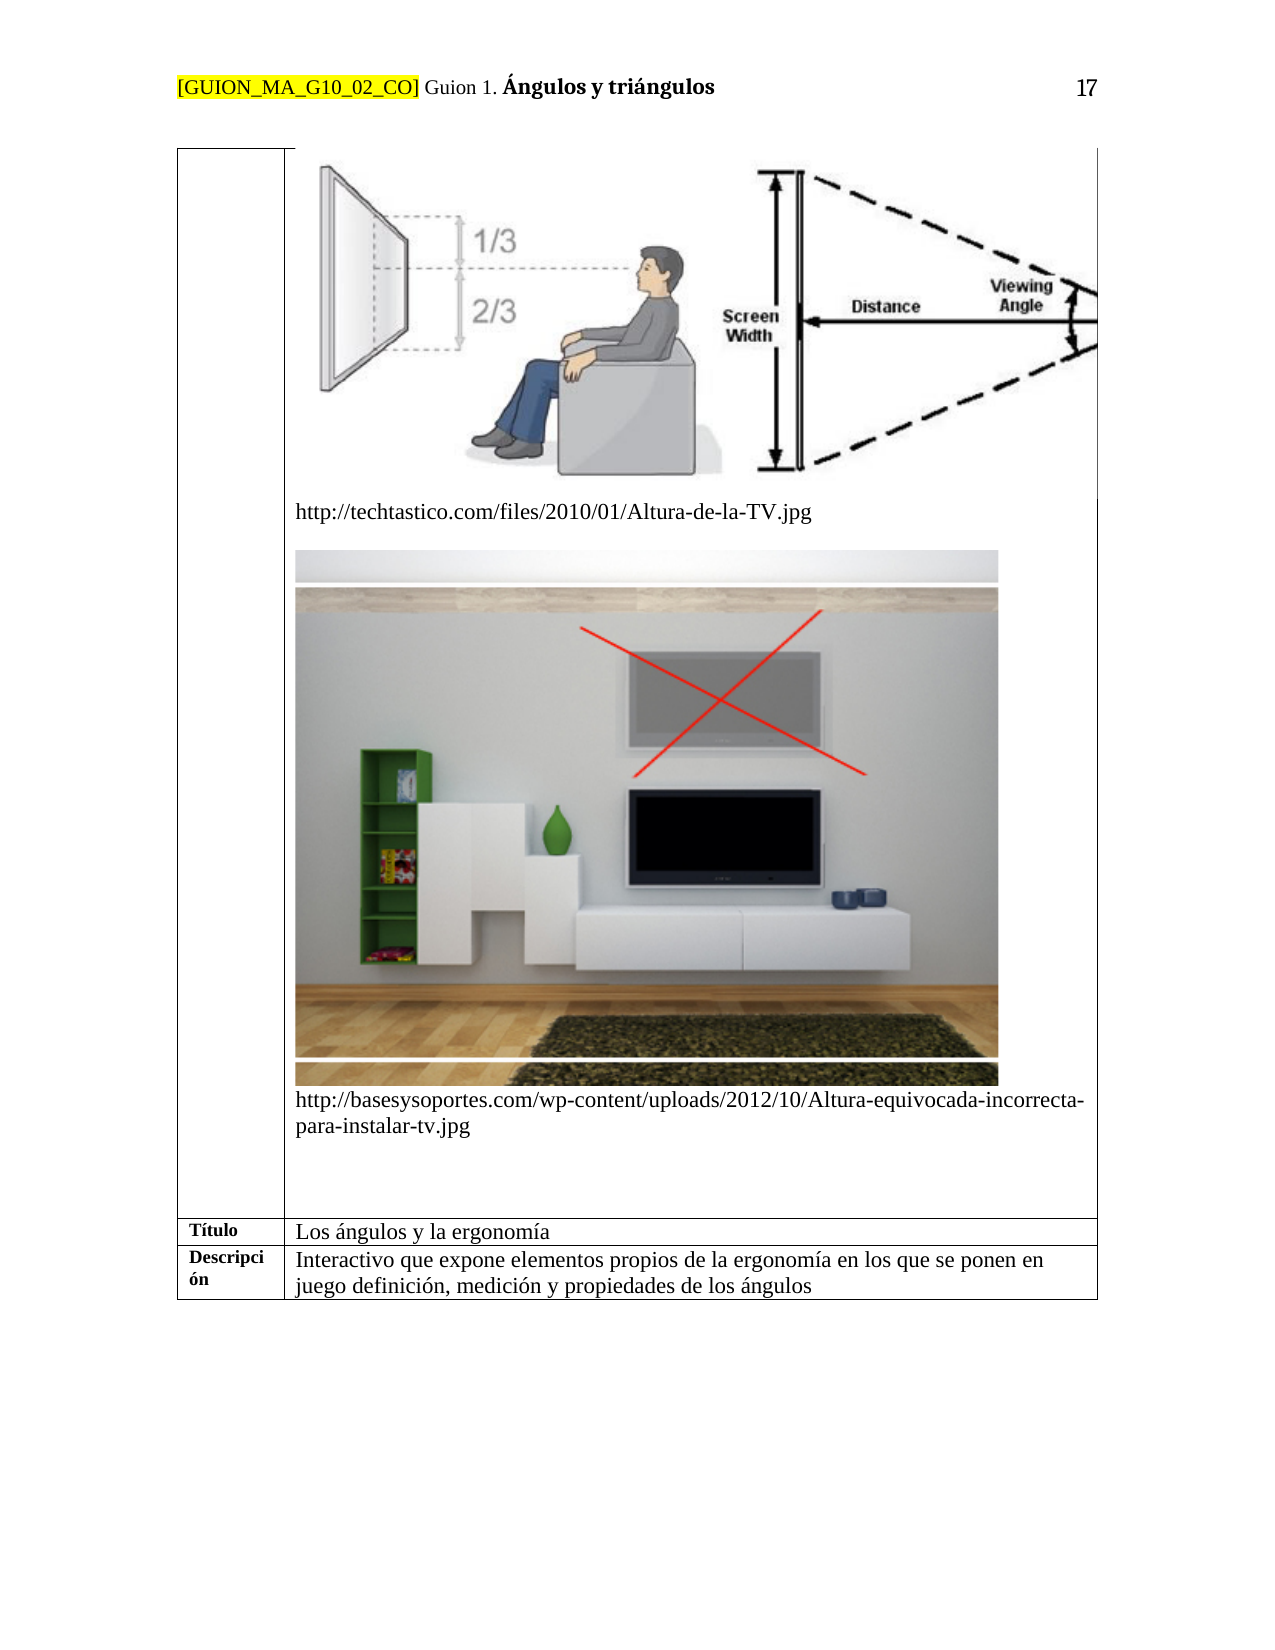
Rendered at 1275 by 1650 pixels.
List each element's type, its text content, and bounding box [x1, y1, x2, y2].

picture [295, 550, 999, 1086]
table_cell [178, 149, 284, 1217]
table_cell Los ángulos y la ergonomía [285, 1219, 1097, 1245]
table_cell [285, 149, 1097, 1217]
table_cell Interactivo que expone elementos propios de la ergonomía en los que se ponen en juego definición, medición y propiedades de los ángulos [285, 1246, 1097, 1298]
picture [295, 148, 1098, 499]
table_cell Descripción [178, 1246, 284, 1298]
table_cell Título [178, 1219, 284, 1245]
